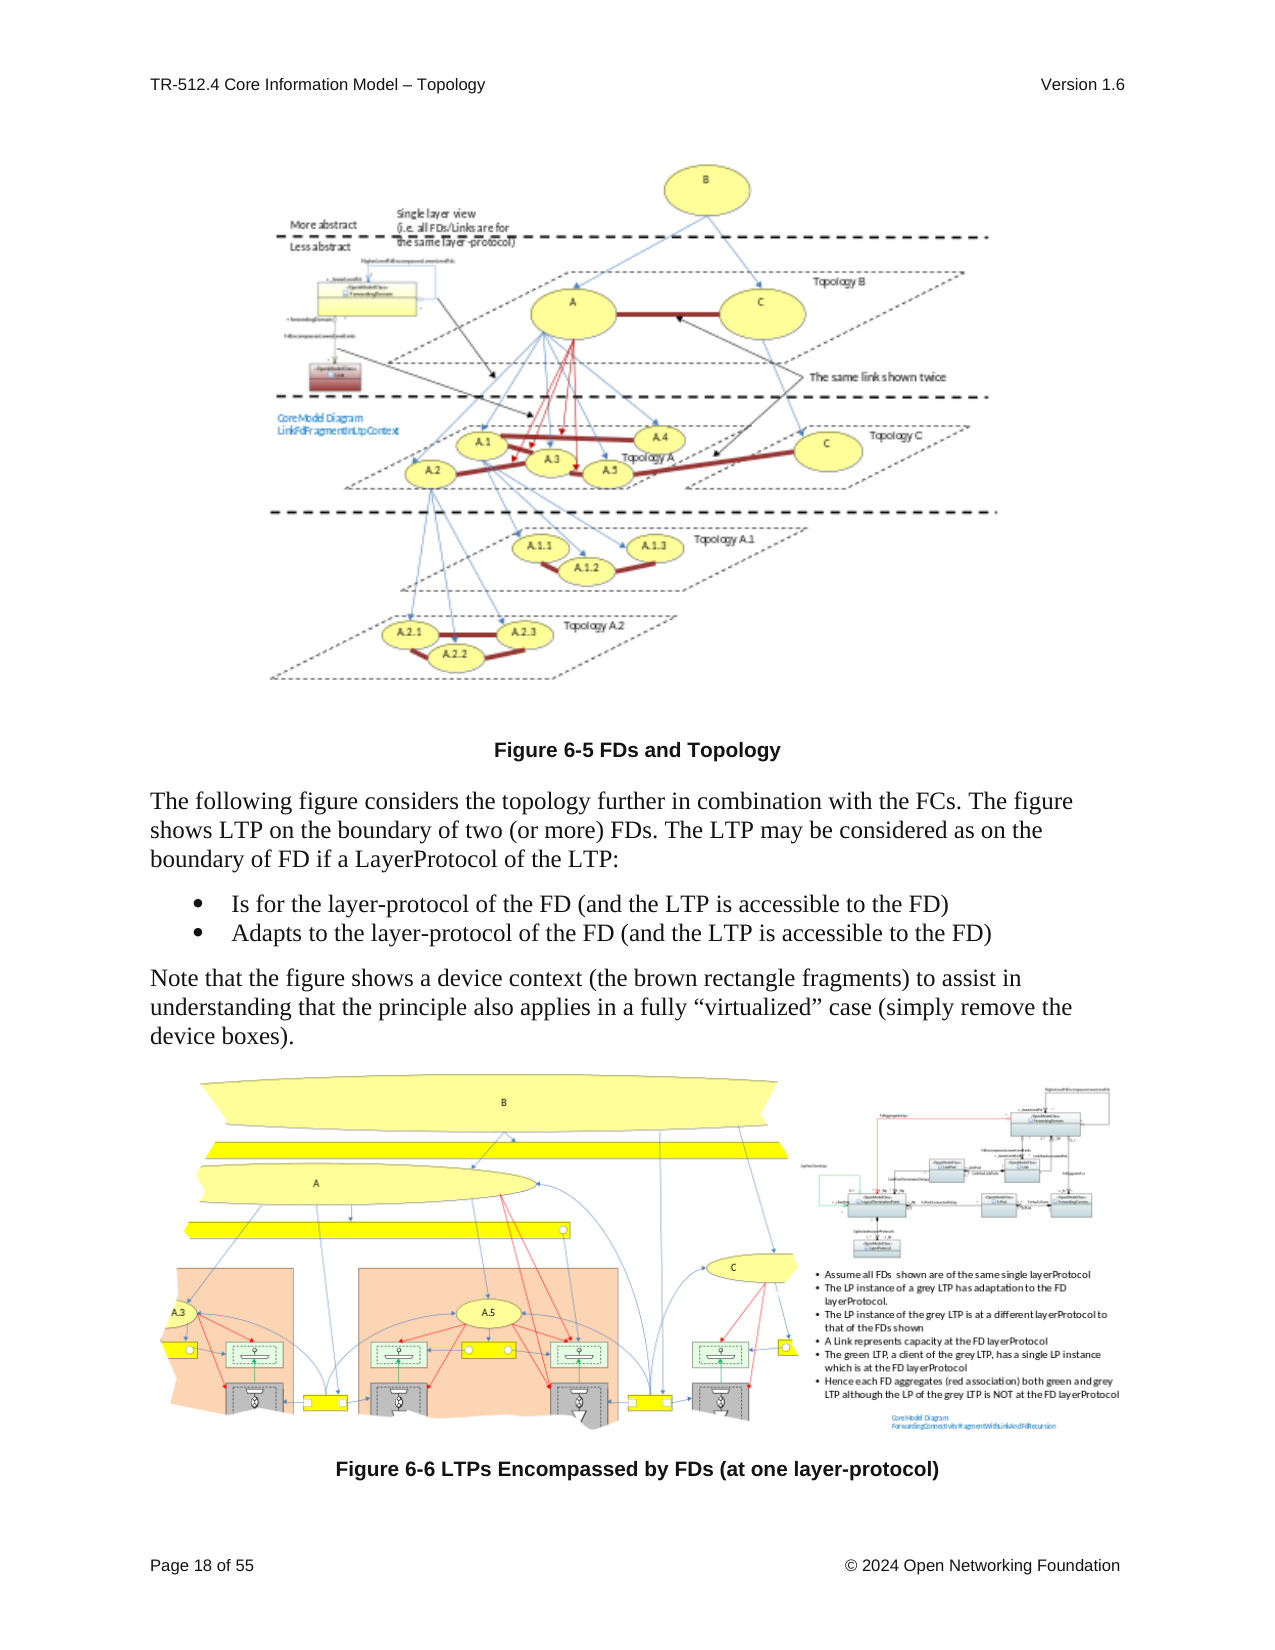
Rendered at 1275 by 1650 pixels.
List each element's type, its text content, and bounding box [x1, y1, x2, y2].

text Note that the figure shows a device context (the brown rectangle fragments) to assist in understanding that the principle also applies in a fully “virtualized” case (simply remove the device boxes). [150, 963, 1125, 1050]
list Adapts to the layer-protocol of the FD (and the LTP is accessible to the FD) [194, 918, 1125, 947]
text The following figure considers the topology further in combination with the FCs. The figure shows LTP on the boundary of two (or more) FDs. The LTP may be considered as on the boundary of FD if a LayerProtocol of the LTP: [150, 786, 1125, 873]
list Is for the layer-protocol of the FD (and the LTP is accessible to the FD) [194, 889, 1125, 918]
